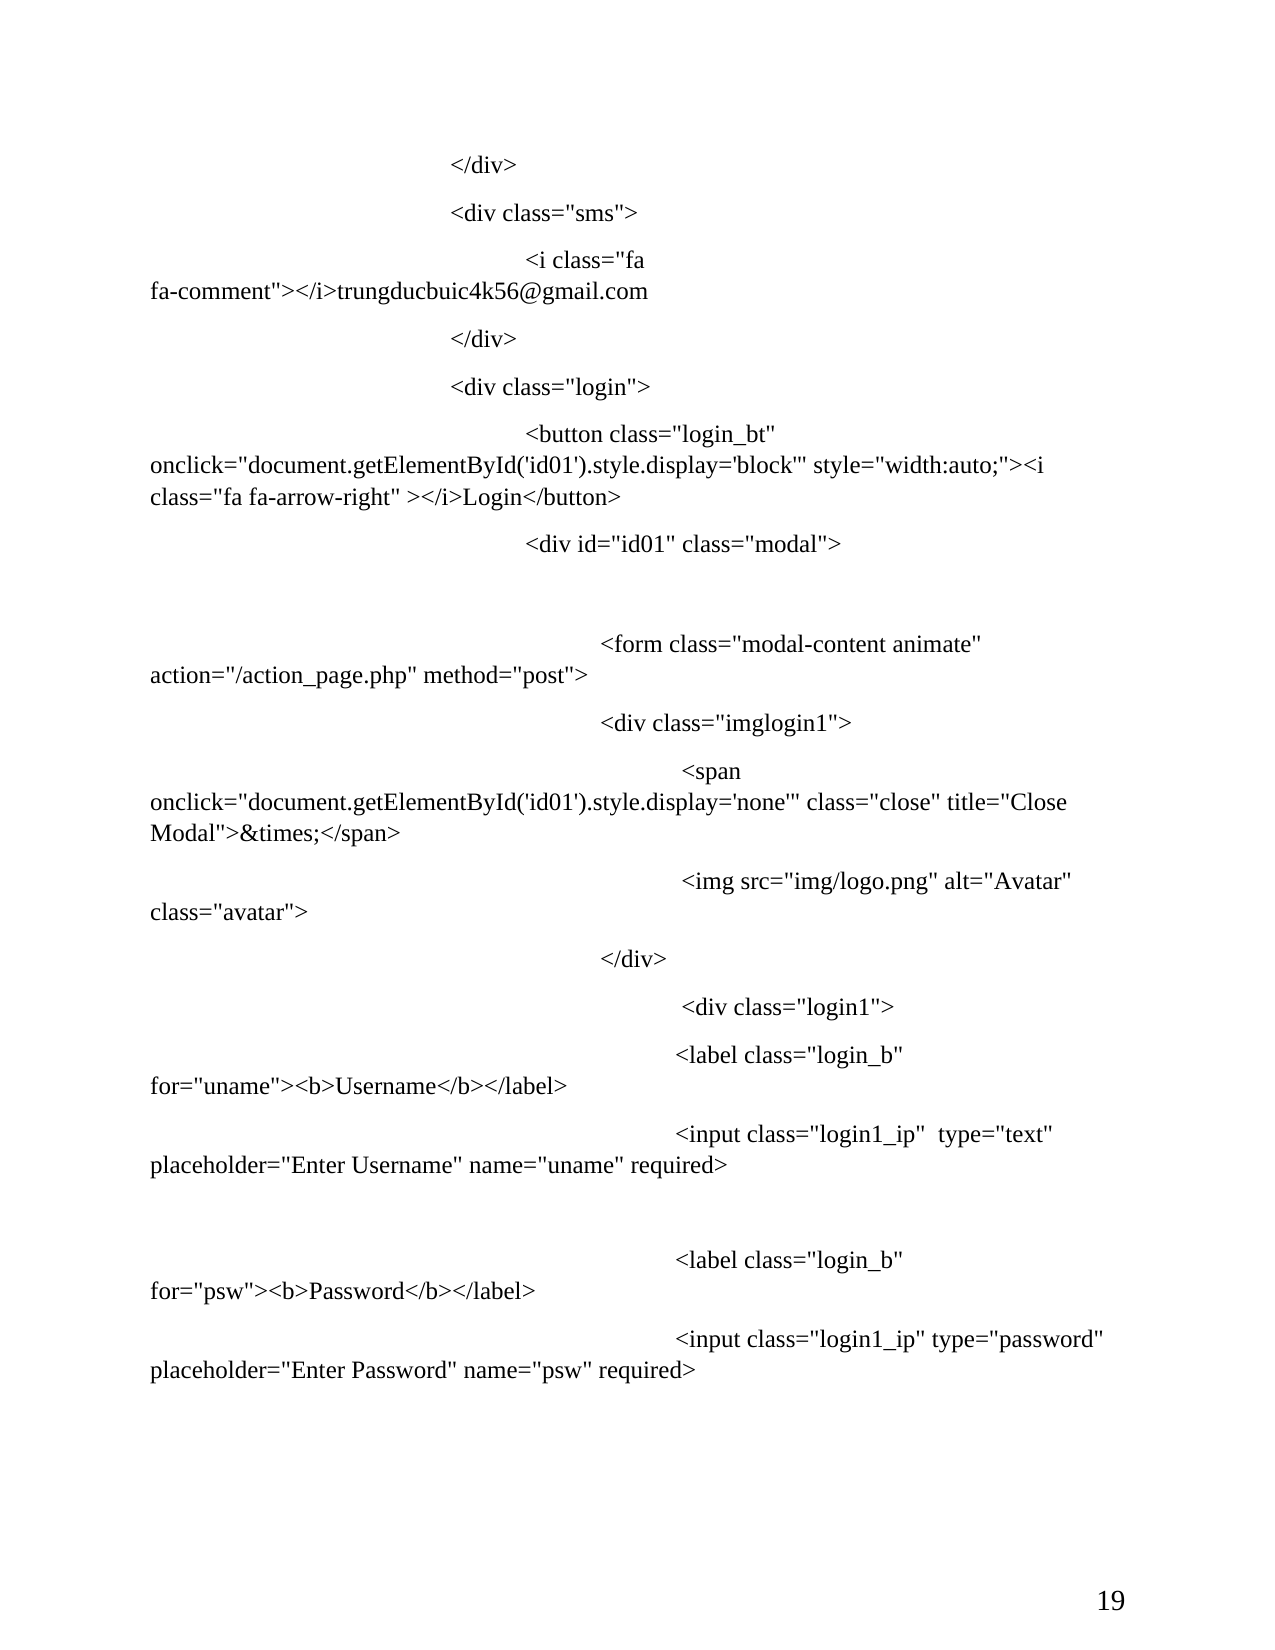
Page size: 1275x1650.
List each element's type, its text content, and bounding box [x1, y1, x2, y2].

text </div> [150, 324, 1125, 353]
text <i class="fa fa-comment"></i>trungducbuic4k56@gmail.com [150, 245, 1125, 305]
text </div> [150, 150, 1125, 179]
text <span onclick="document.getElementById('id01').style.display='none'" class="close" title="Close Modal">&times;</span> [150, 756, 1125, 847]
text <div class="imglogin1"> [150, 708, 1125, 737]
text </div> [150, 944, 1125, 973]
text <label class="login_b" for="psw"><b>Password</b></label> [150, 1245, 1125, 1305]
text <input class="login1_ip" type="password" placeholder="Enter Password" name="psw" required> [150, 1324, 1125, 1384]
text <div class="login"> [150, 372, 1125, 401]
text <div id="id01" class="modal"> [150, 529, 1125, 558]
text <div class="sms"> [150, 198, 1125, 226]
text <button class="login_bt" onclick="document.getElementById('id01').style.display='block'" style="width:auto;"><i class="fa fa-arrow-right" ></i>Login</button> [150, 419, 1125, 510]
text <input class="login1_ip" type="text" placeholder="Enter Username" name="uname" required> [150, 1119, 1125, 1178]
text <form class="modal-content animate" action="/action_page.php" method="post"> [150, 629, 1125, 689]
text <label class="login_b" for="uname"><b>Username</b></label> [150, 1040, 1125, 1100]
text <div class="login1"> [150, 992, 1125, 1021]
text <img src="img/logo.png" alt="Avatar" class="avatar"> [150, 866, 1125, 926]
